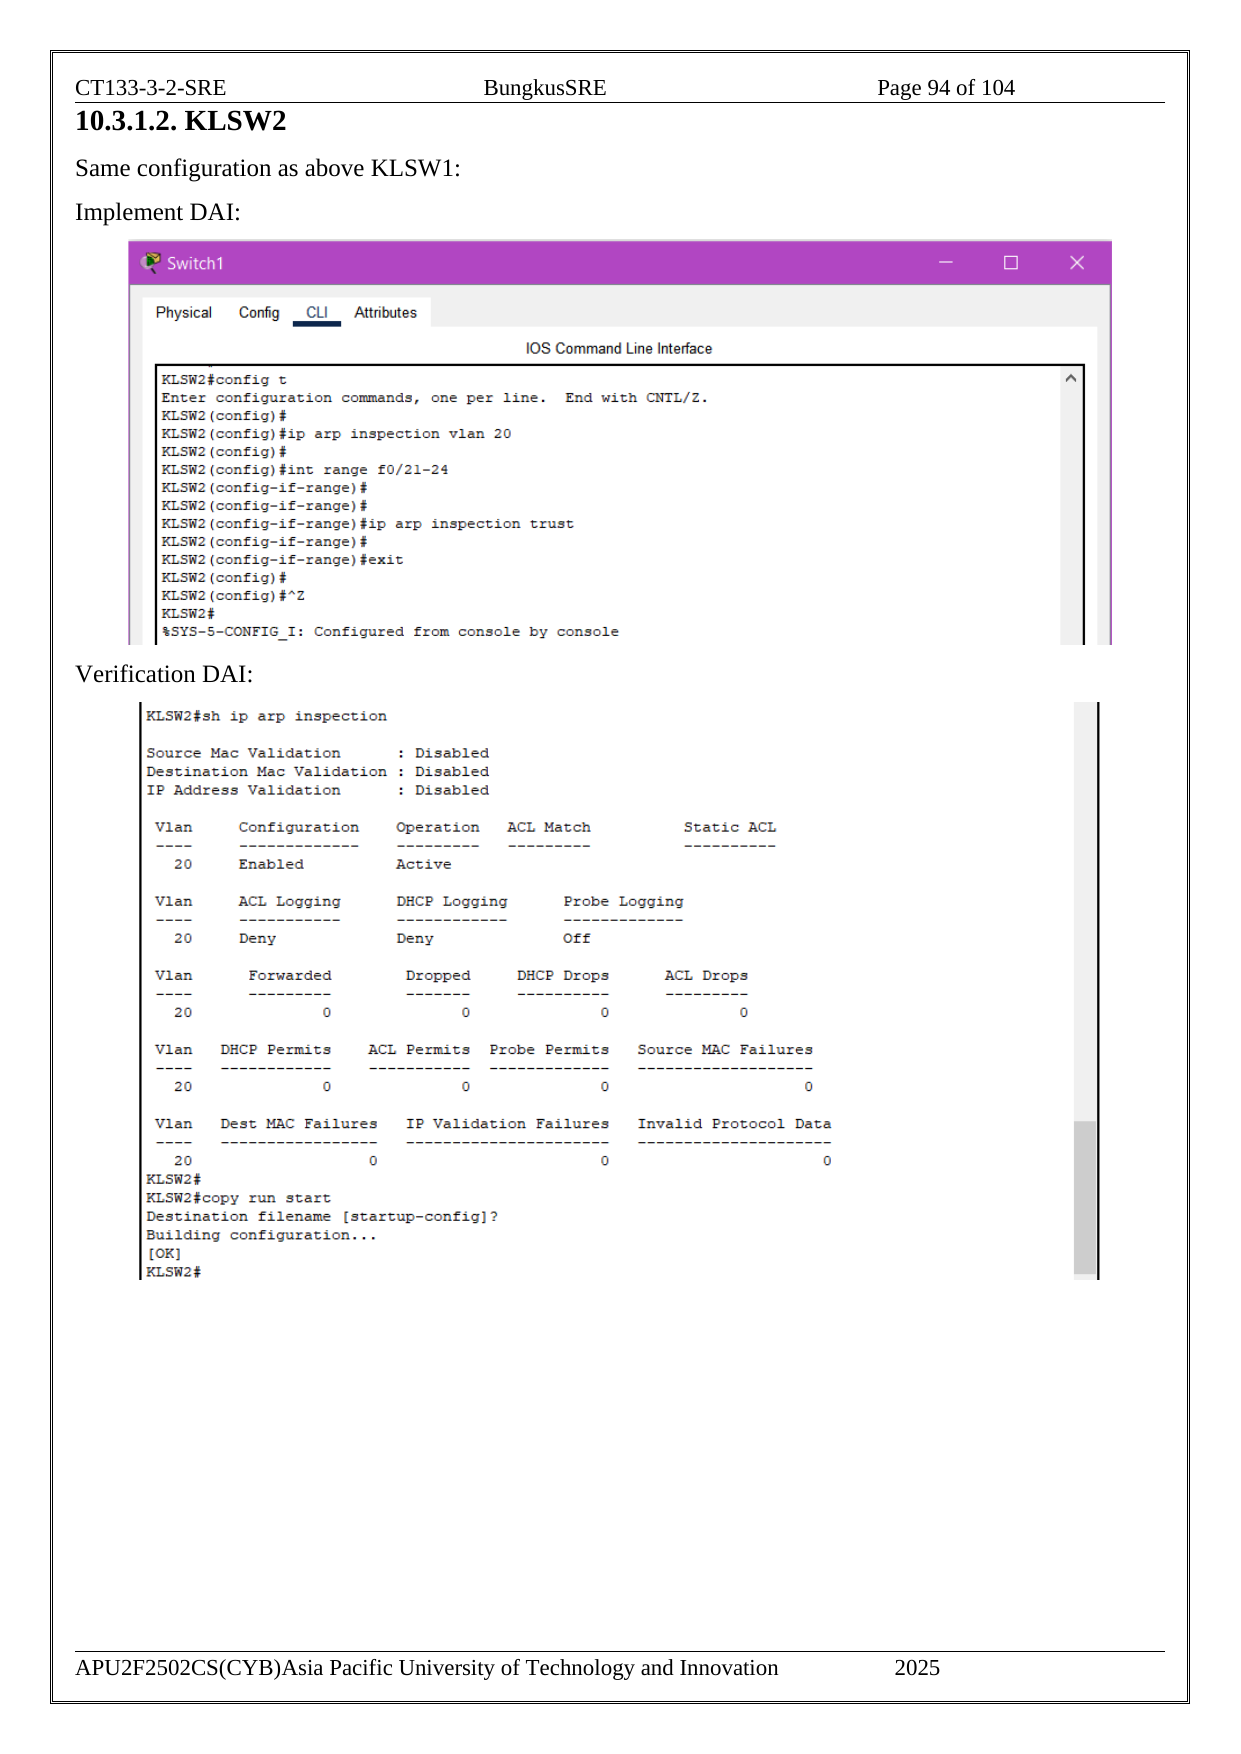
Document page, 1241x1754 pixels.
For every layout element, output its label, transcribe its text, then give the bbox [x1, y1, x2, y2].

text Implement DAI: [75, 197, 1165, 225]
text Verification DAI: [75, 659, 1165, 688]
picture [128, 239, 1112, 645]
picture [137, 702, 1103, 1280]
text Same configuration as above KLSW1: [75, 153, 1165, 182]
subtitle 10.3.1.2. KLSW2 [75, 103, 1165, 137]
